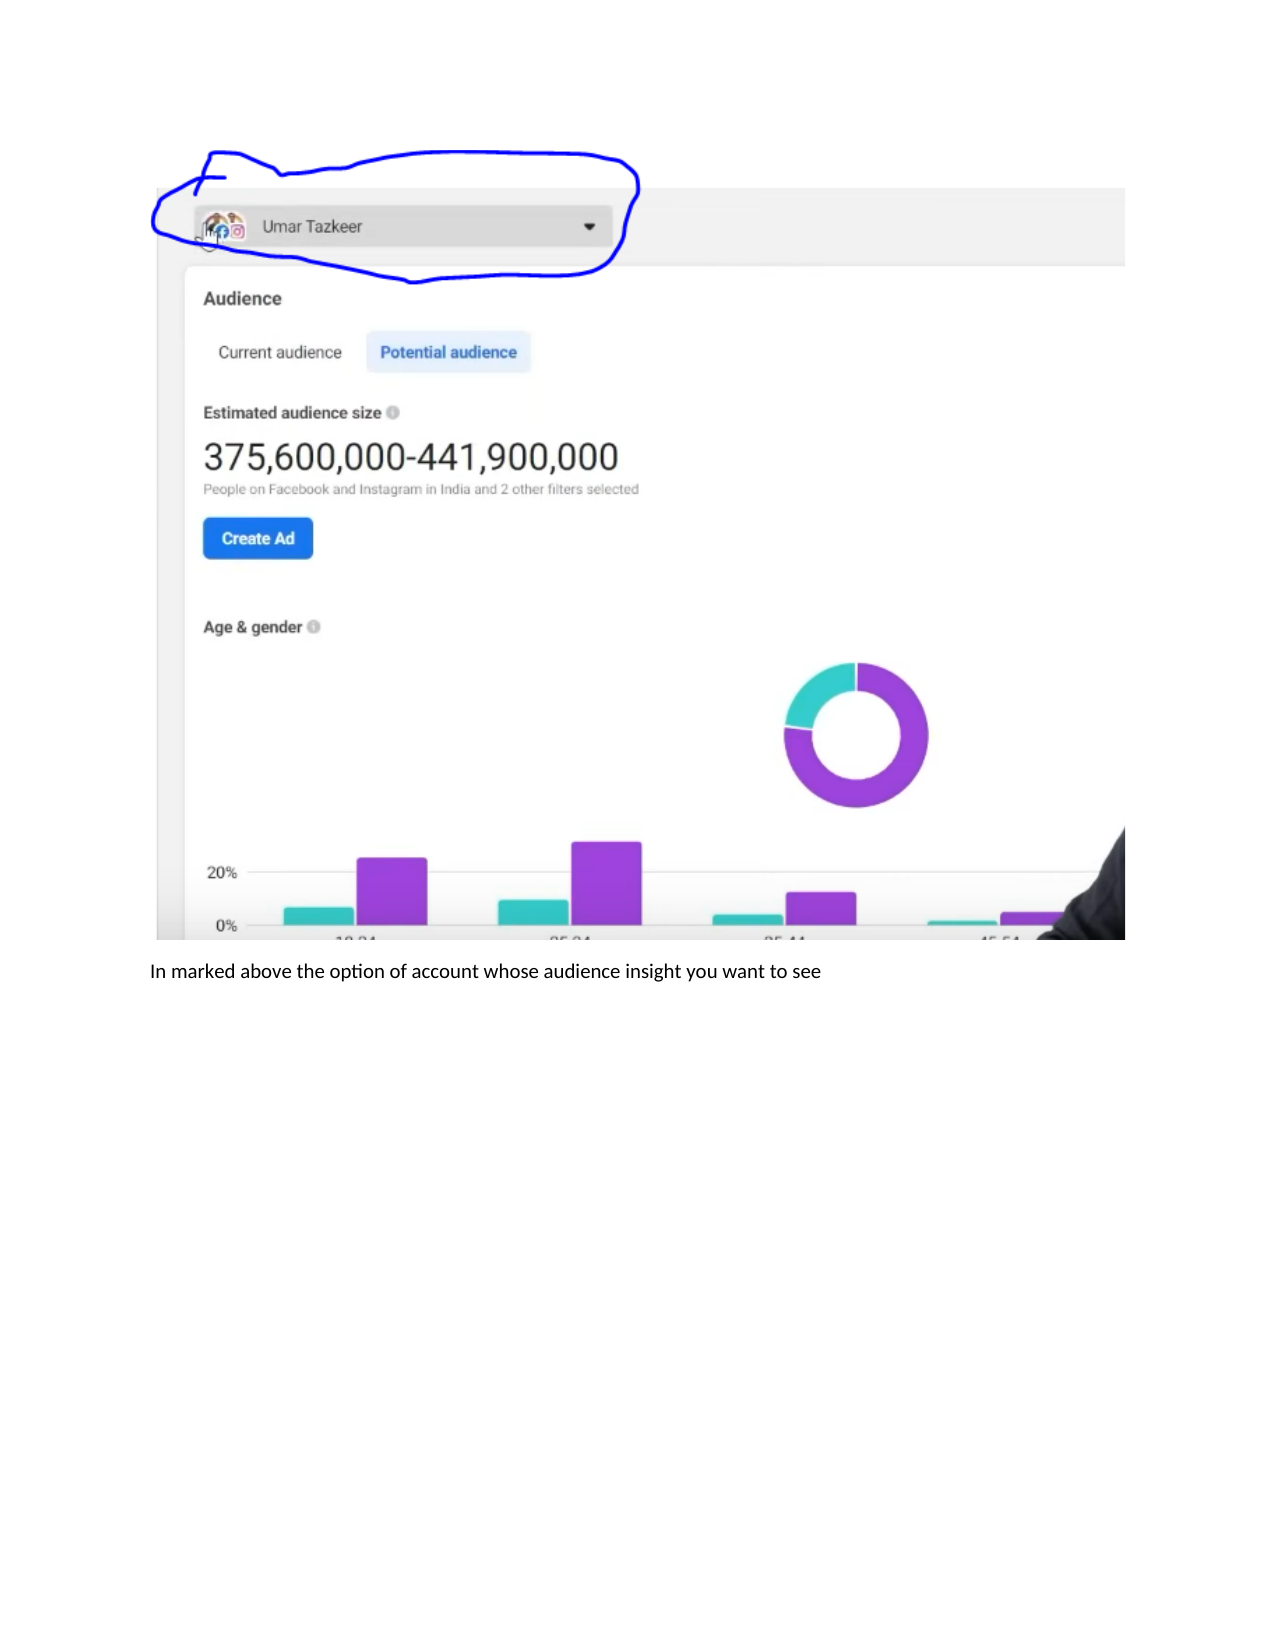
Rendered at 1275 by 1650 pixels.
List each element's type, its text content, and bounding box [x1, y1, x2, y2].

picture [150, 150, 1125, 940]
text In marked above the option of account whose audience insight you want to see [150, 958, 1125, 984]
